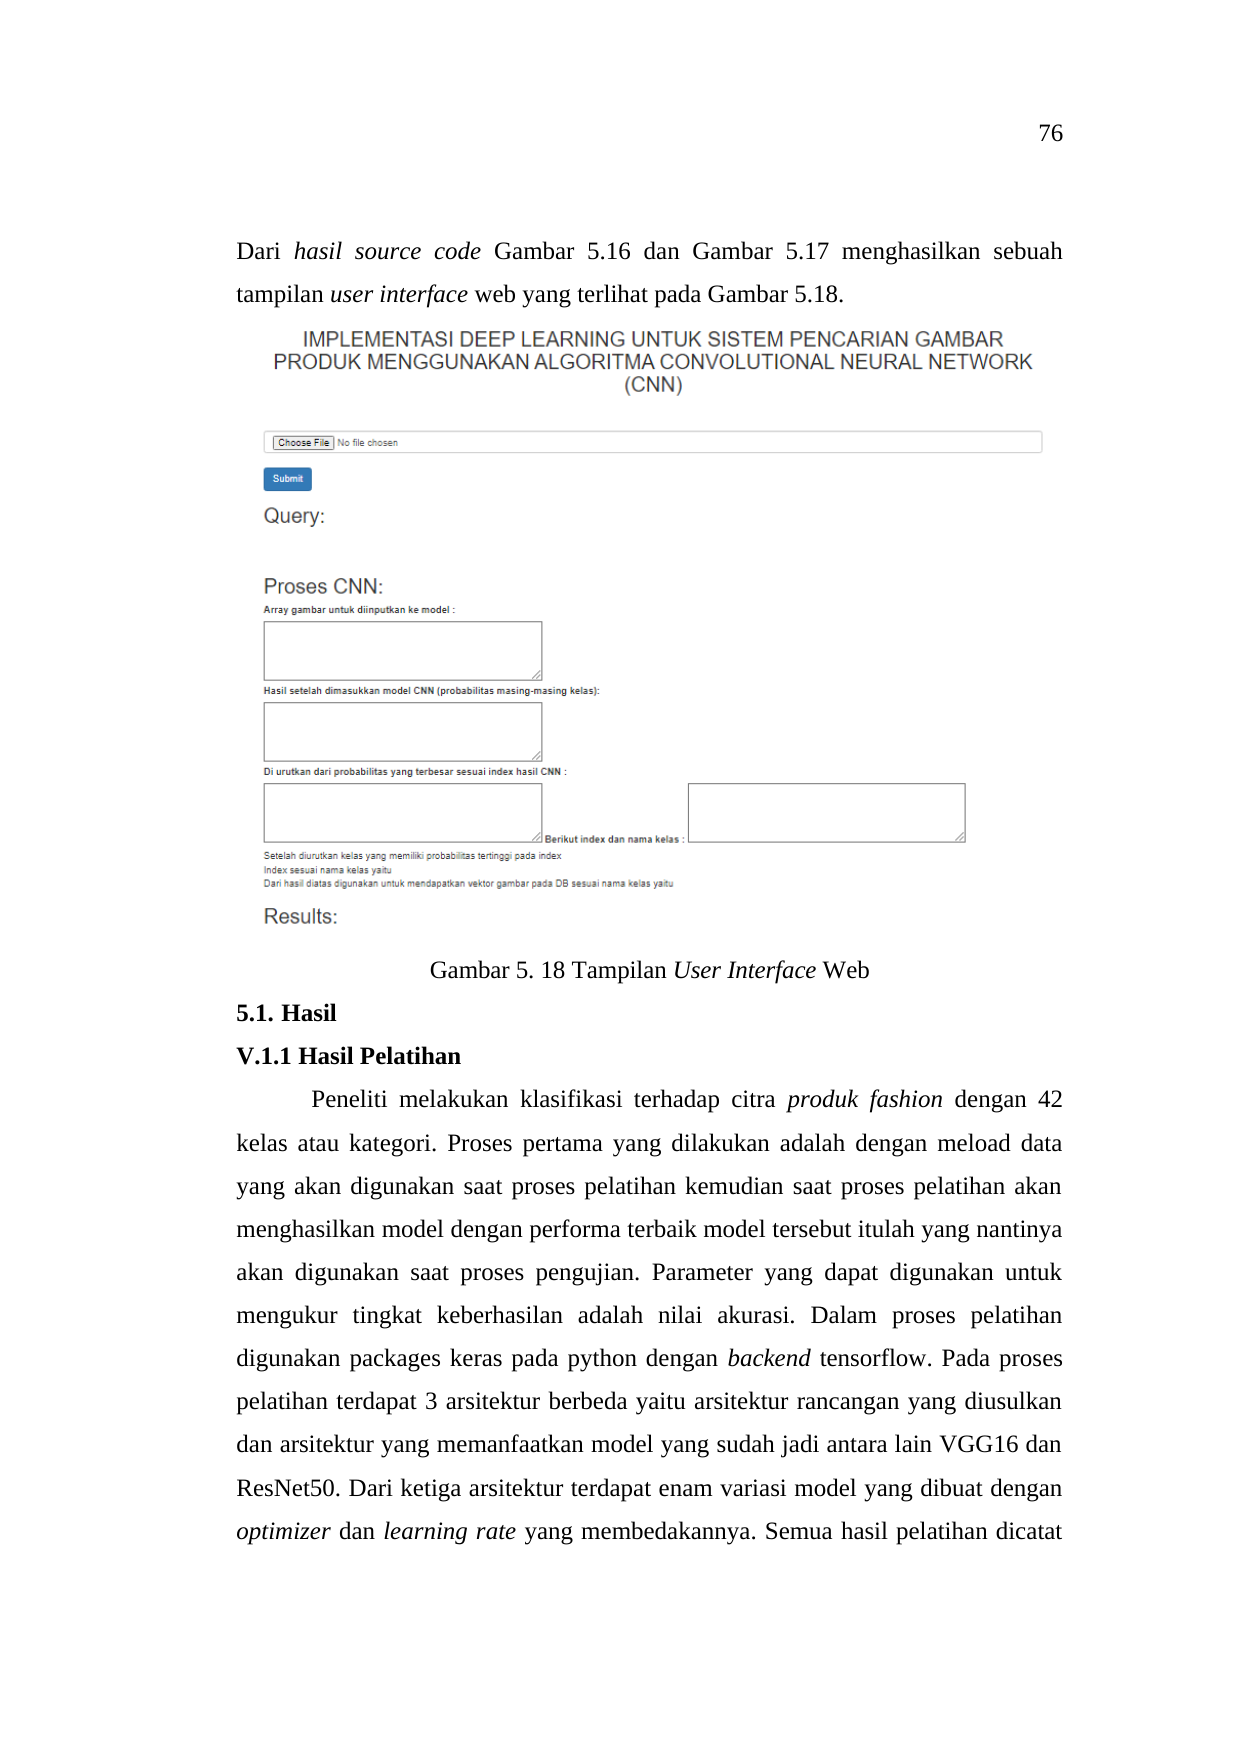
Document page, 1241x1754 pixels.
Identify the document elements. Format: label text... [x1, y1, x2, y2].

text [236, 1084, 1063, 1544]
text Dari hasil source code Gambar 5.16 dan Gambar 5.17 menghasilkan sebuah tampilan user interface web yang terlihat pada Gambar 5.18. [236, 236, 1063, 308]
subtitle Hasil Pelatihan [236, 1041, 1063, 1070]
text Gambar 5. 18 Tampilan User Interface Web [236, 955, 1063, 984]
subtitle Hasil [236, 998, 1063, 1027]
picture [236, 322, 1063, 941]
